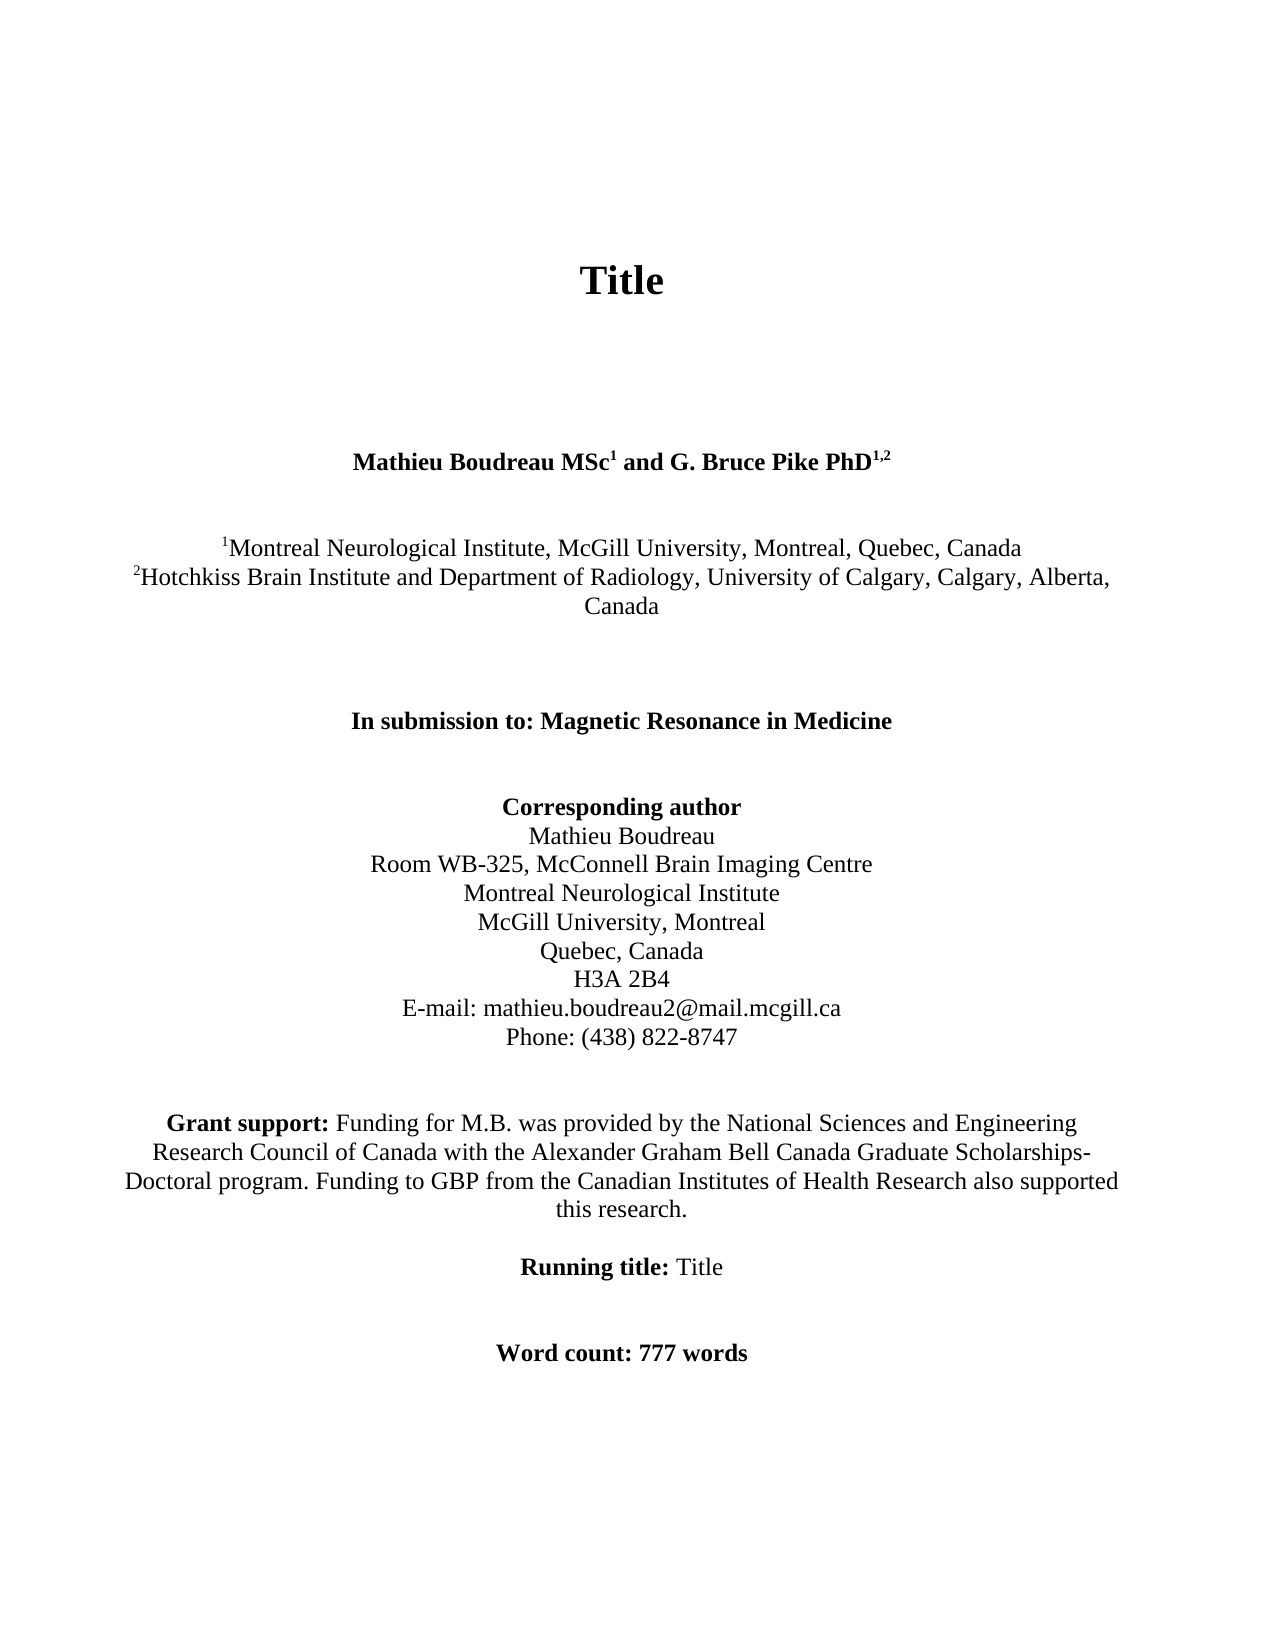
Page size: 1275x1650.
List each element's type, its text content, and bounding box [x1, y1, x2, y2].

text Phone: (438) 822-8747 [118, 1022, 1125, 1051]
text Grant support: Funding for M.B. was provided by the National Sciences and Engineering Research Council of Canada with the Alexander Graham Bell Canada Graduate Scholarships-Doctoral program. Funding to GBP from the Canadian Institutes of Health Research also supported this research. [118, 1108, 1125, 1223]
text Mathieu Boudreau [118, 821, 1125, 849]
text Montreal Neurological Institute [118, 878, 1125, 907]
text 2Hotchkiss Brain Institute and Department of Radiology, University of Calgary, Calgary, Alberta, Canada [118, 562, 1125, 619]
text Quebec, Canada [118, 936, 1125, 964]
text Room WB-325, McConnell Brain Imaging Centre [118, 849, 1125, 878]
text E-mail: mathieu.boudreau2@mail.mcgill.ca [118, 993, 1125, 1022]
text Mathieu Boudreau MSc1 and G. Bruce Pike PhD1,2 [118, 447, 1125, 476]
text In submission to: Magnetic Resonance in Medicine [118, 706, 1125, 734]
text Word count: 777 words [118, 1338, 1125, 1367]
text H3A 2B4 [118, 964, 1125, 993]
text McGill University, Montreal [118, 907, 1125, 936]
text Running title: Title [118, 1252, 1125, 1281]
text 1Montreal Neurological Institute, McGill University, Montreal, Quebec, Canada [118, 533, 1125, 562]
title Title [118, 255, 1125, 303]
text Corresponding author [118, 792, 1125, 821]
